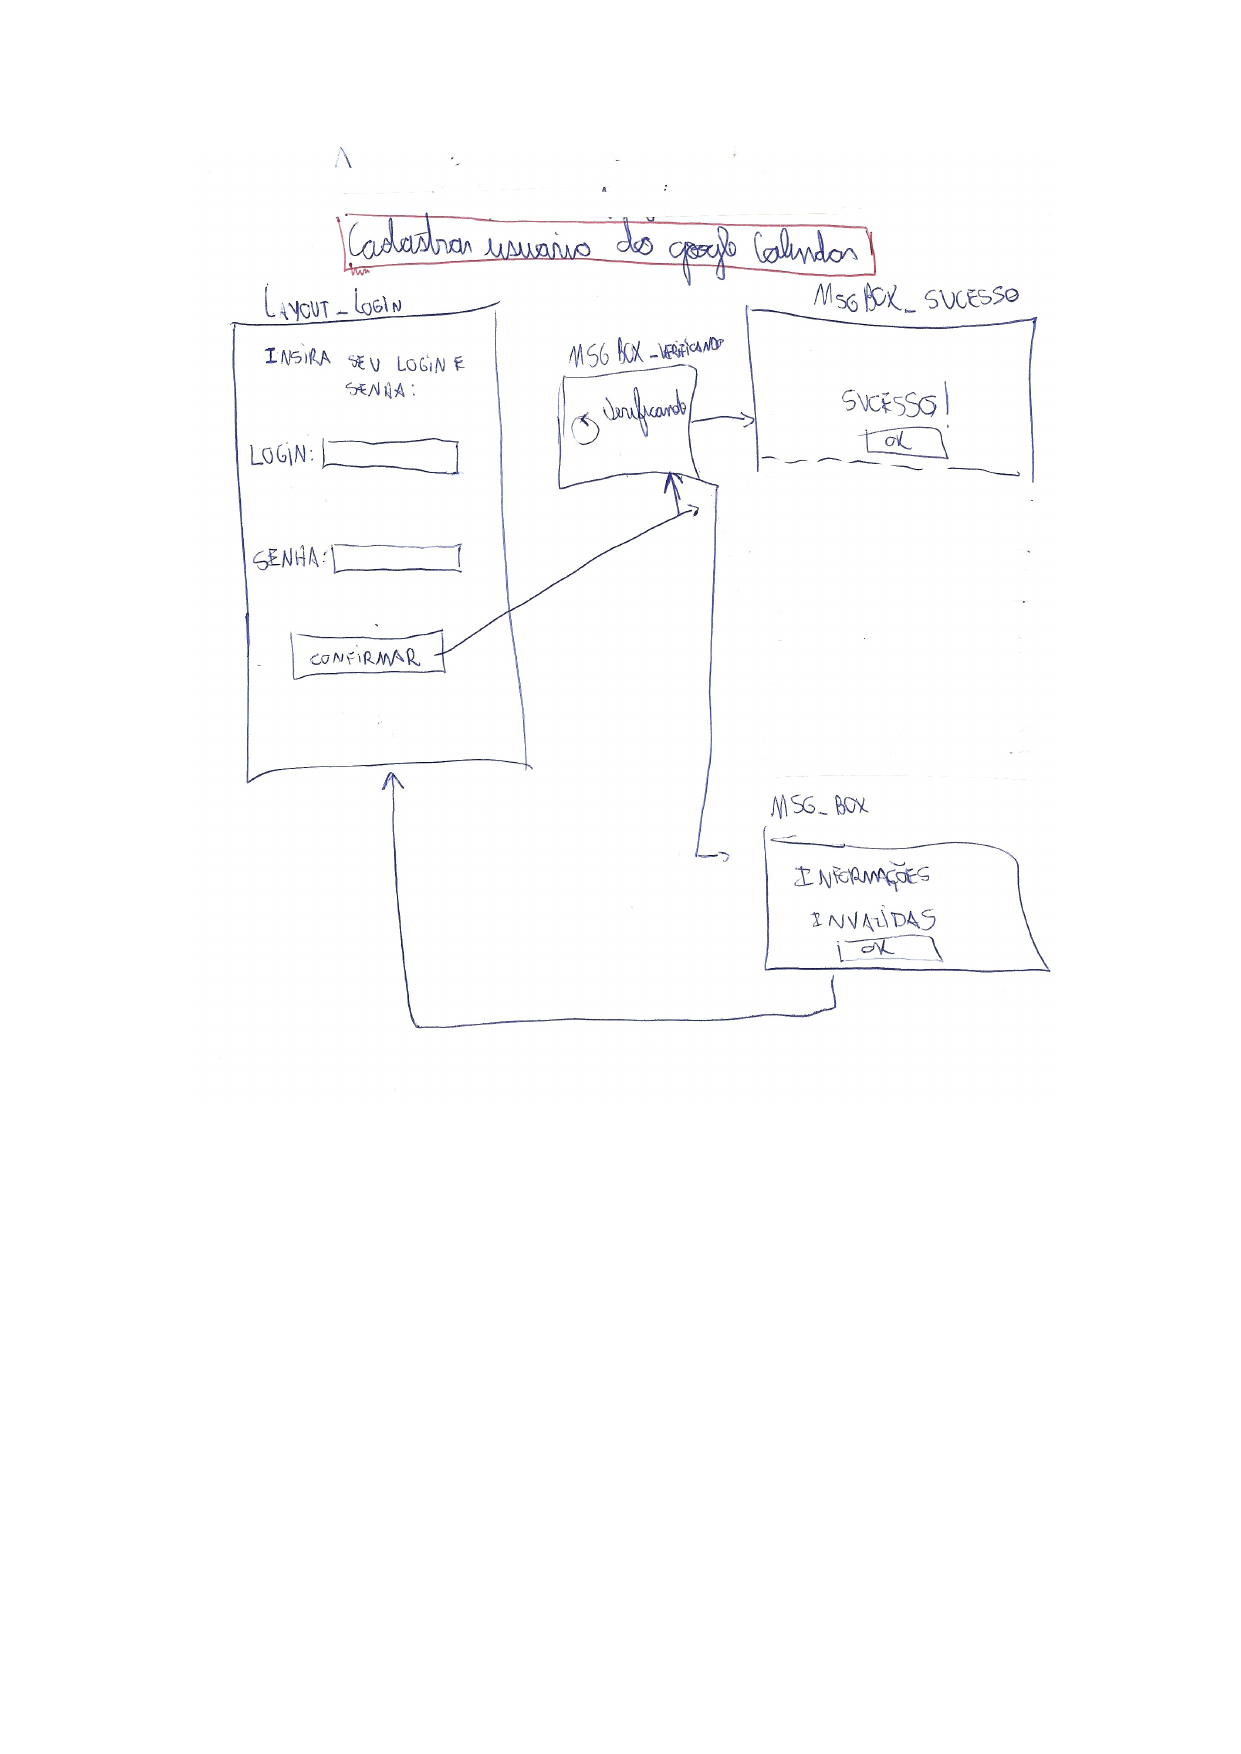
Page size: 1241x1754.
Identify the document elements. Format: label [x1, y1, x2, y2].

picture [192, 147, 1060, 1109]
